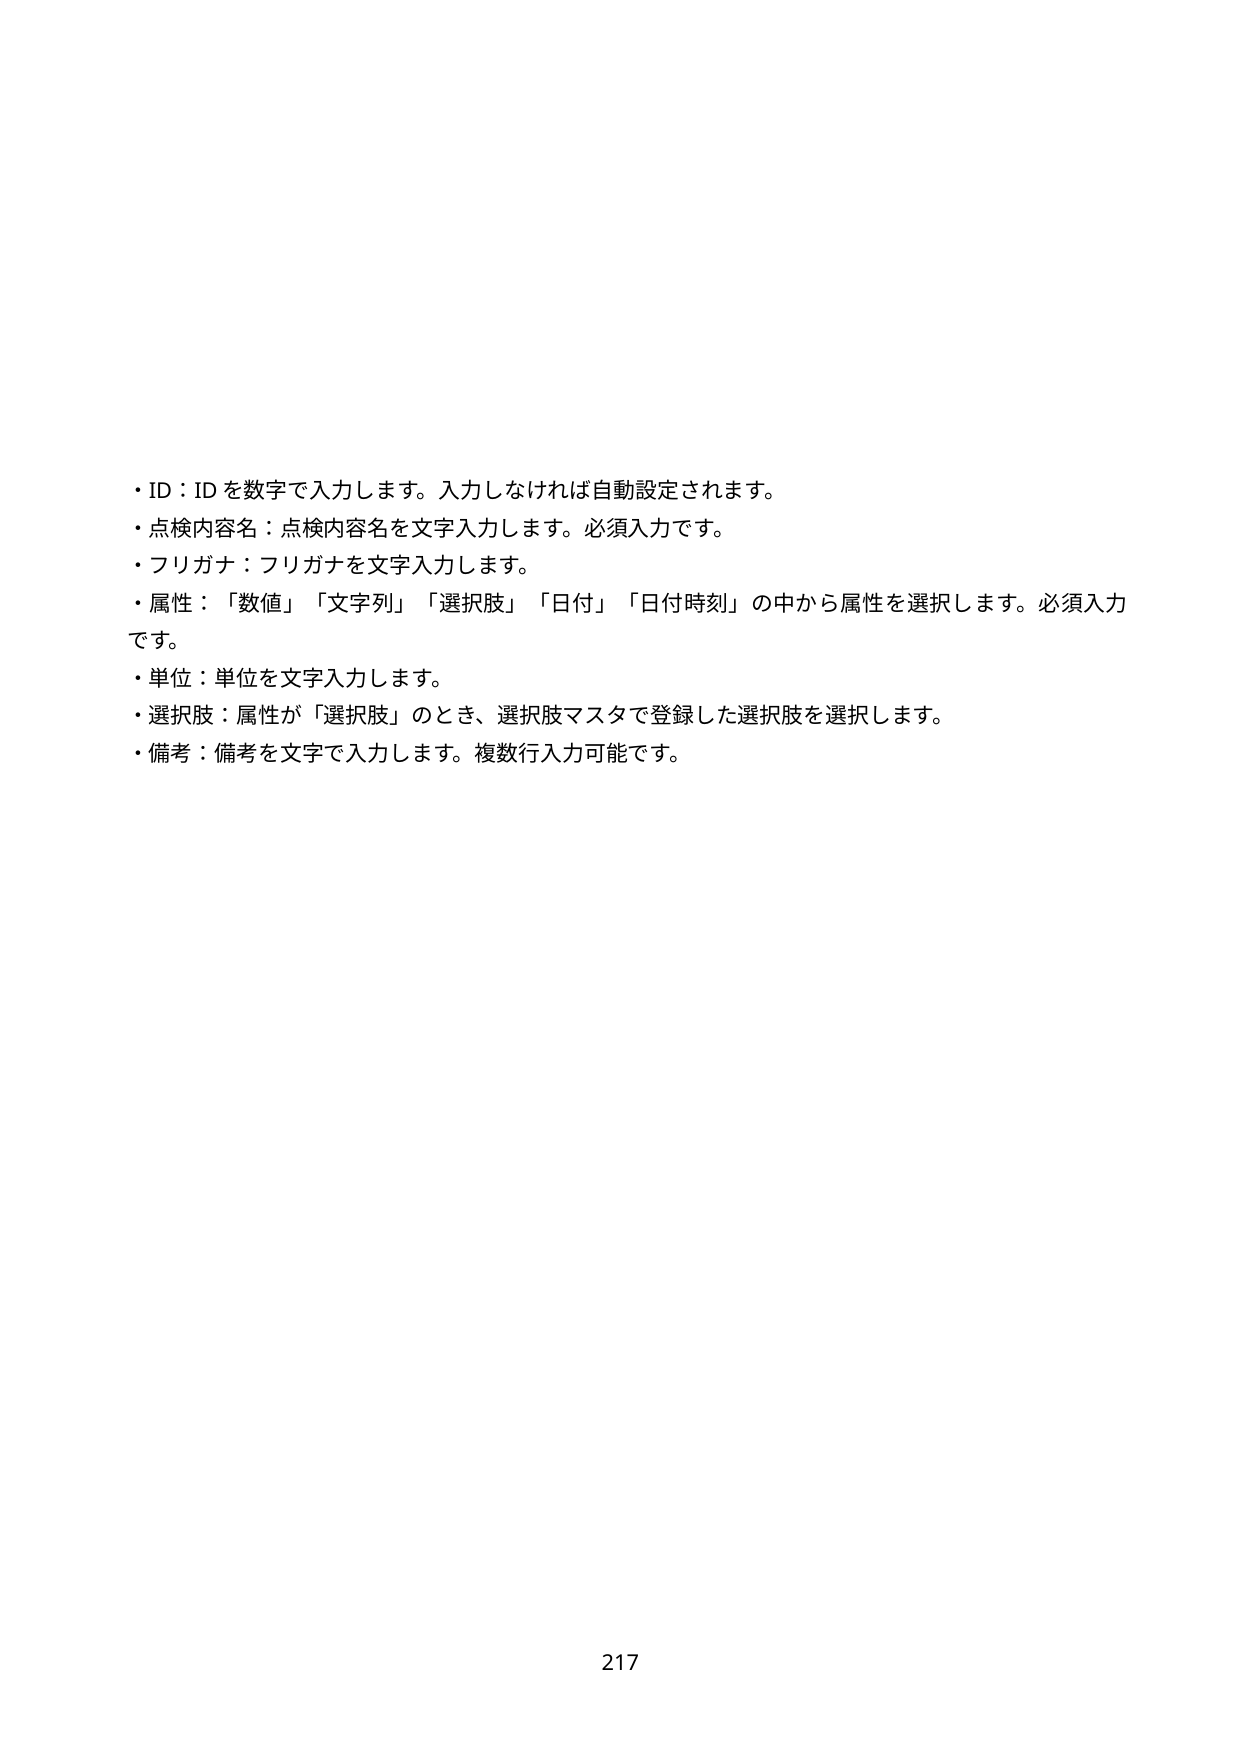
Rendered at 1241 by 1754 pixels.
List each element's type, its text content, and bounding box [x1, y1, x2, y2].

text ・選択肢：属性が「選択肢」のとき、選択肢マスタで登録した選択肢を選択します。 [127, 696, 1128, 733]
text ・ID：IDを数字で入力します。入力しなければ自動設定されます。 [127, 471, 1128, 508]
text ・属性：「数値」「文字列」「選択肢」「日付」「日付時刻」の中から属性を選択します。必須入力です。 [127, 583, 1128, 658]
text ・備考：備考を文字で入力します。複数行入力可能です。 [127, 733, 1128, 771]
text ・フリガナ：フリガナを文字入力します。 [127, 546, 1128, 583]
text ・単位：単位を文字入力します。 [127, 658, 1128, 696]
text ・点検内容名：点検内容名を文字入力します。必須入力です。 [127, 508, 1128, 546]
